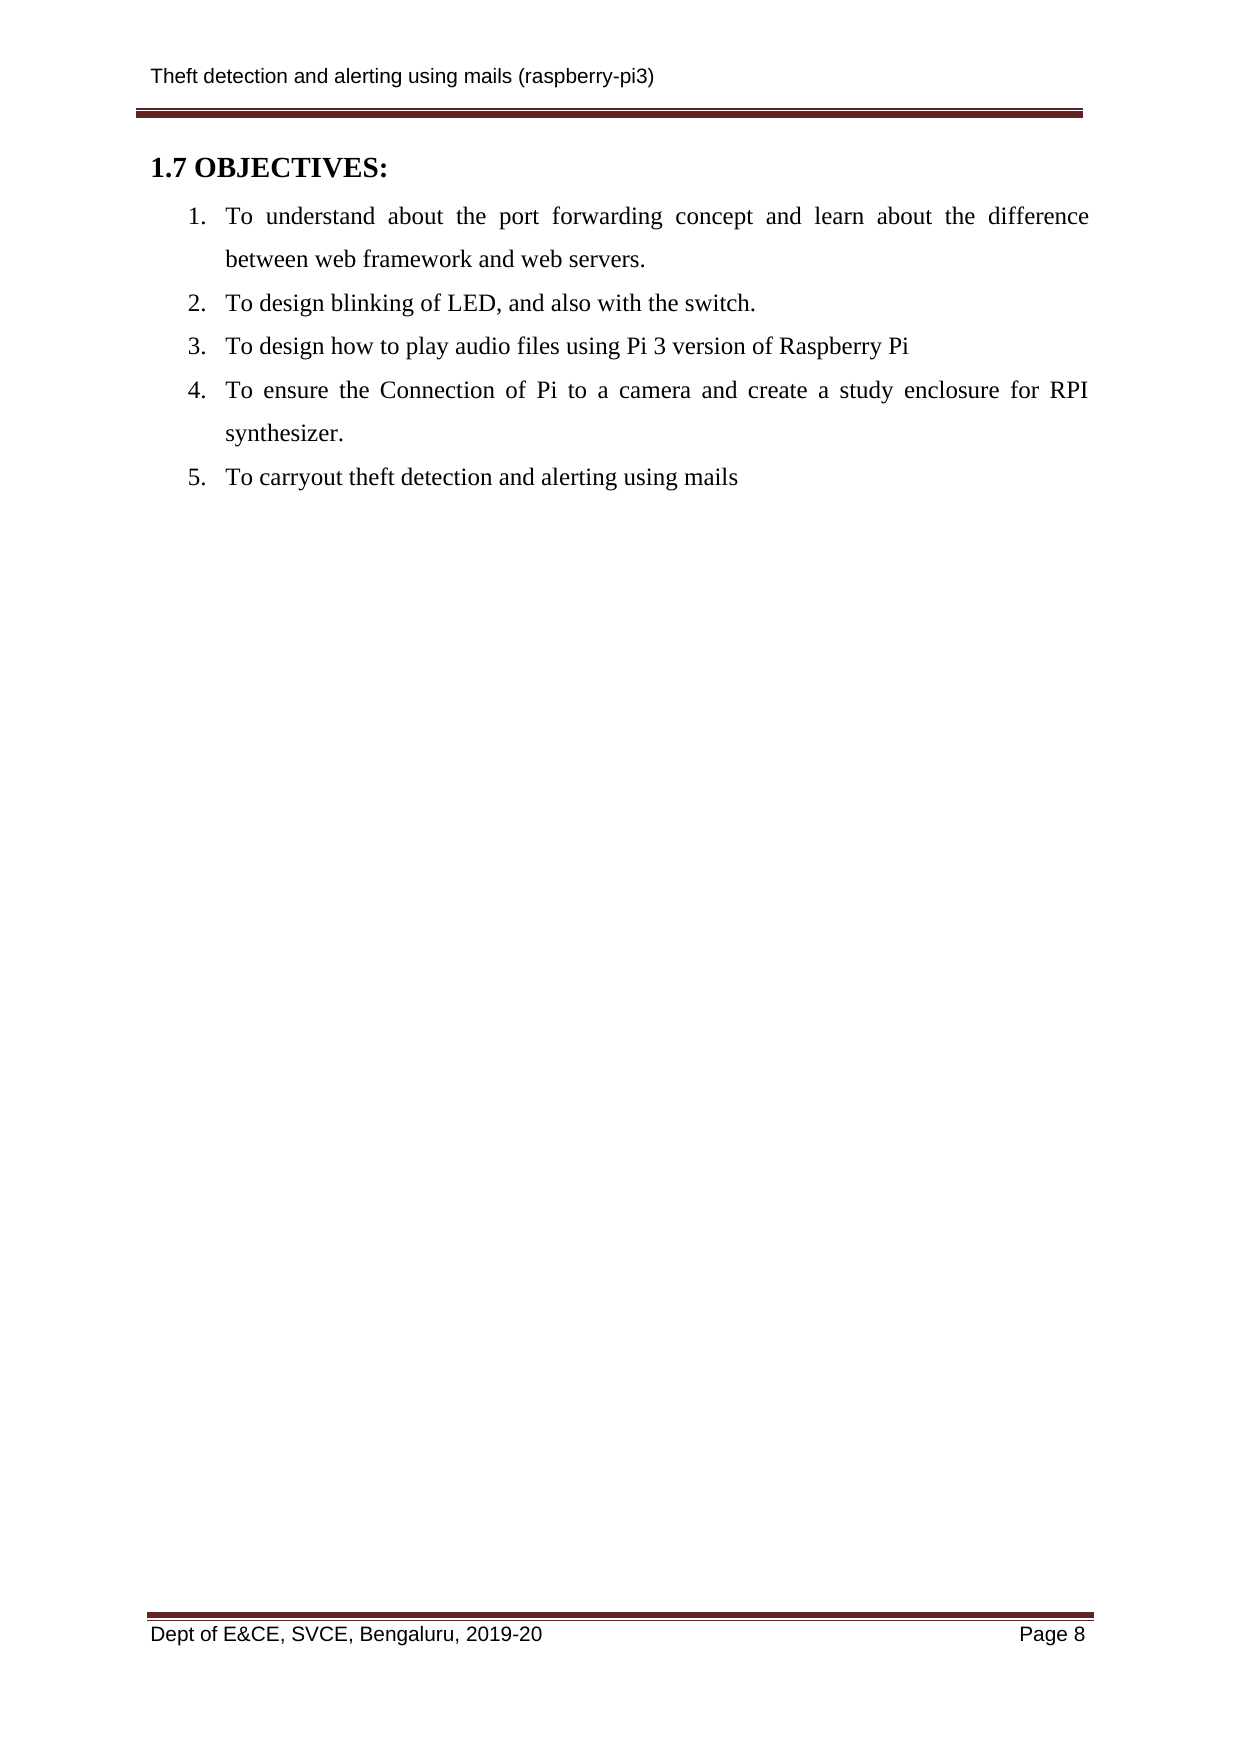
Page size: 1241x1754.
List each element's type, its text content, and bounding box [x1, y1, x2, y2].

text 1.7 OBJECTIVES: [150, 150, 1091, 184]
list To design how to play audio files using Pi 3 version of Raspberry Pi [188, 331, 1091, 360]
list To carryout theft detection and alerting using mails [188, 462, 1091, 491]
list To design blinking of LED, and also with the switch. [188, 288, 1091, 317]
list To understand about the port forwarding concept and learn about the difference between web framework and web servers. [188, 201, 1090, 273]
list To ensure the Connection of Pi to a camera and create a study enclosure for RPI synthesizer. [188, 375, 1091, 447]
